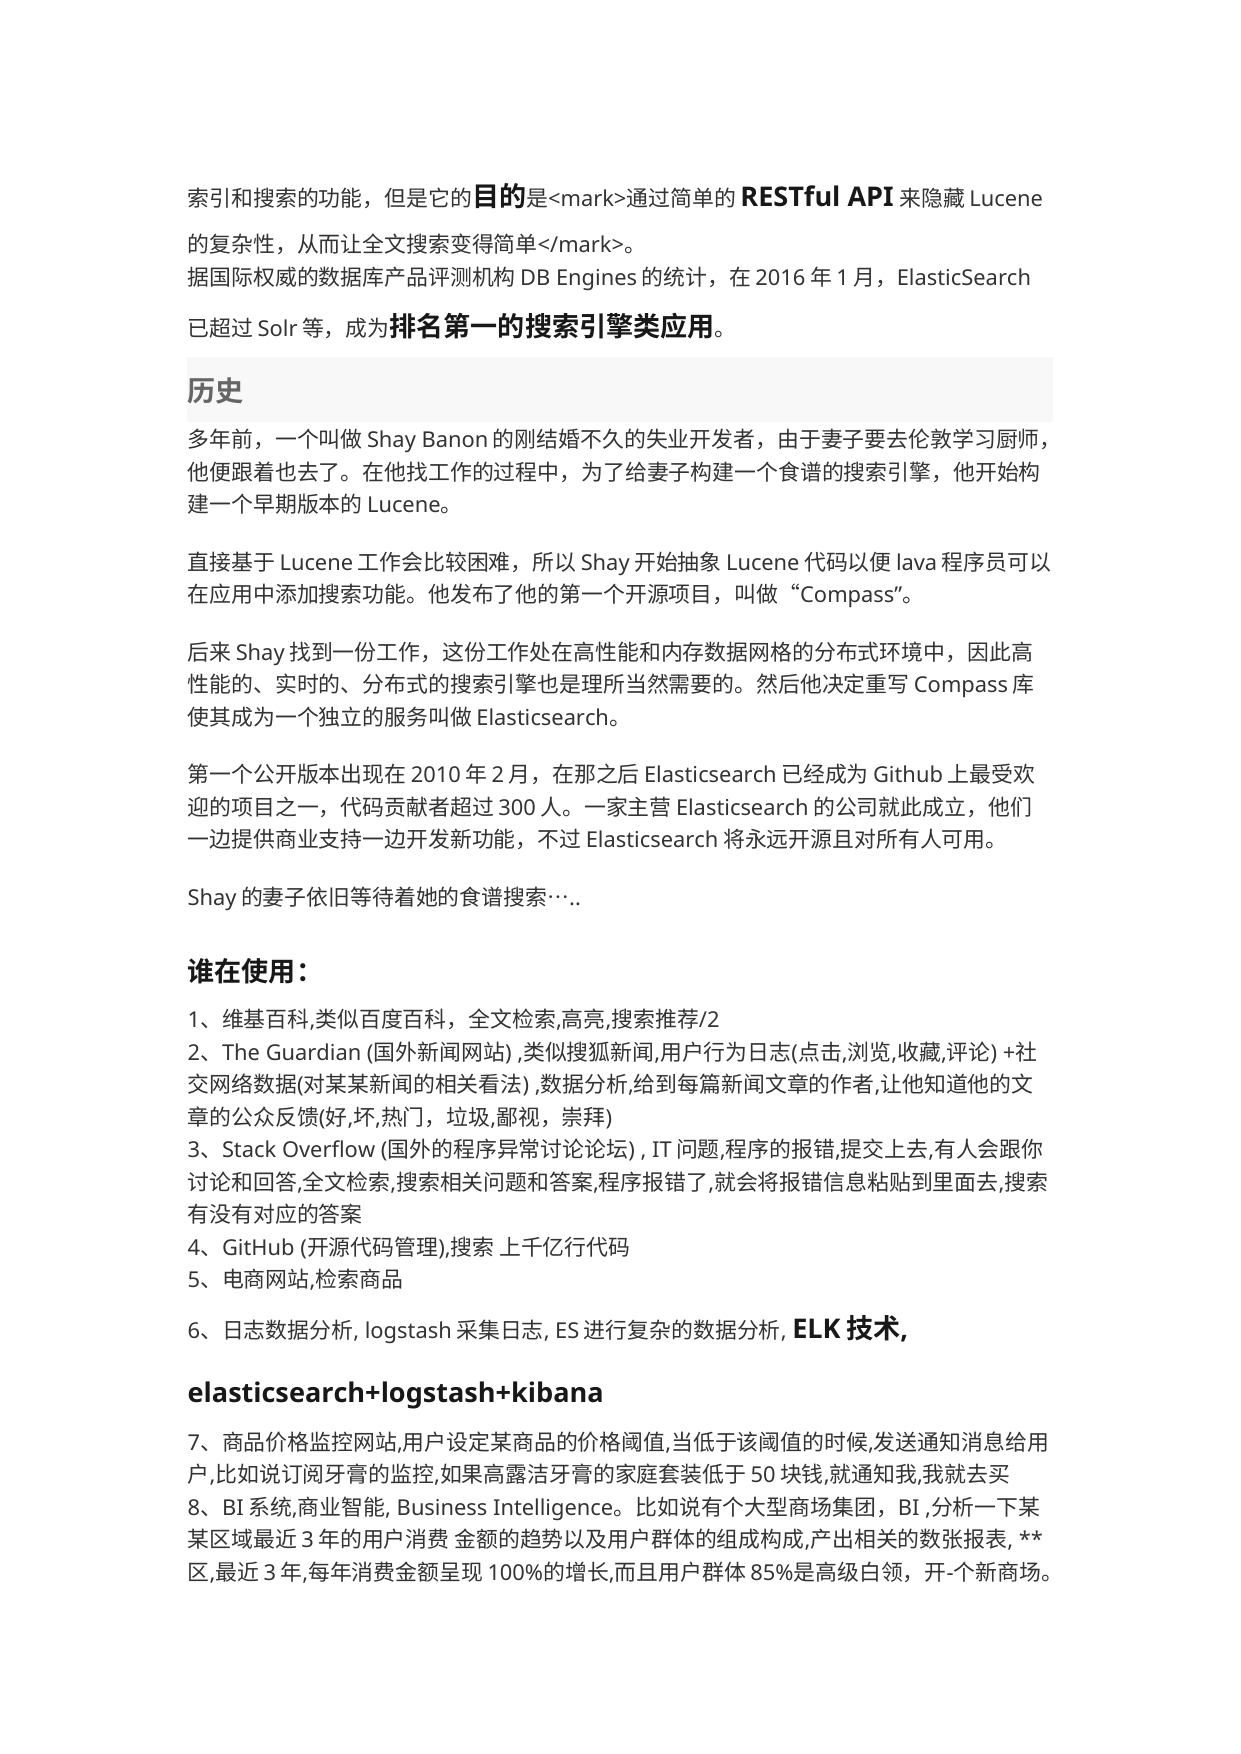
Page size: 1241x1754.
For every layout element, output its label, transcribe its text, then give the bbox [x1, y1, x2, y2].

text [187, 1002, 1053, 1587]
text 据国际权威的数据库产品评测机构DB Engines的统计，在2016年1月，ElasticSearch已超过Solr等，成为排名第一的搜索引擎类应用。 [187, 259, 1053, 357]
text 谁在使用： [187, 937, 1053, 1002]
text 多年前，一个叫做Shay Banon的刚结婚不久的失业开发者，由于妻子要去伦敦学习厨师，他便跟着也去了。在他找工作的过程中，为了给妻子构建一个食谱的搜索引擎，他开始构建一个早期版本的Lucene。 [187, 422, 1053, 519]
text 直接基于Lucene工作会比较困难，所以Shay开始抽象Lucene代码以便lava程序员可以在应用中添加搜索功能。他发布了他的第一个开源项目，叫做“Compass”。 [187, 544, 1053, 609]
text 后来Shay找到一份工作，这份工作处在高性能和内存数据网格的分布式环境中，因此高性能的、实时的、分布式的搜索引擎也是理所当然需要的。然后他决定重写Compass库使其成为一个独立的服务叫做Elasticsearch。 [187, 634, 1053, 732]
text Shay的妻子依旧等待着她的食谱搜索….. [187, 879, 1053, 912]
text 第一个公开版本出现在2010年2月，在那之后Elasticsearch已经成为Github上最受欢迎的项目之一，代码贡献者超过300人。一家主营Elasticsearch的公司就此成立，他们一边提供商业支持一边开发新功能，不过Elasticsearch将永远开源且对所有人可用。 [187, 757, 1053, 854]
text 历史 [187, 357, 1053, 422]
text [187, 162, 1053, 259]
